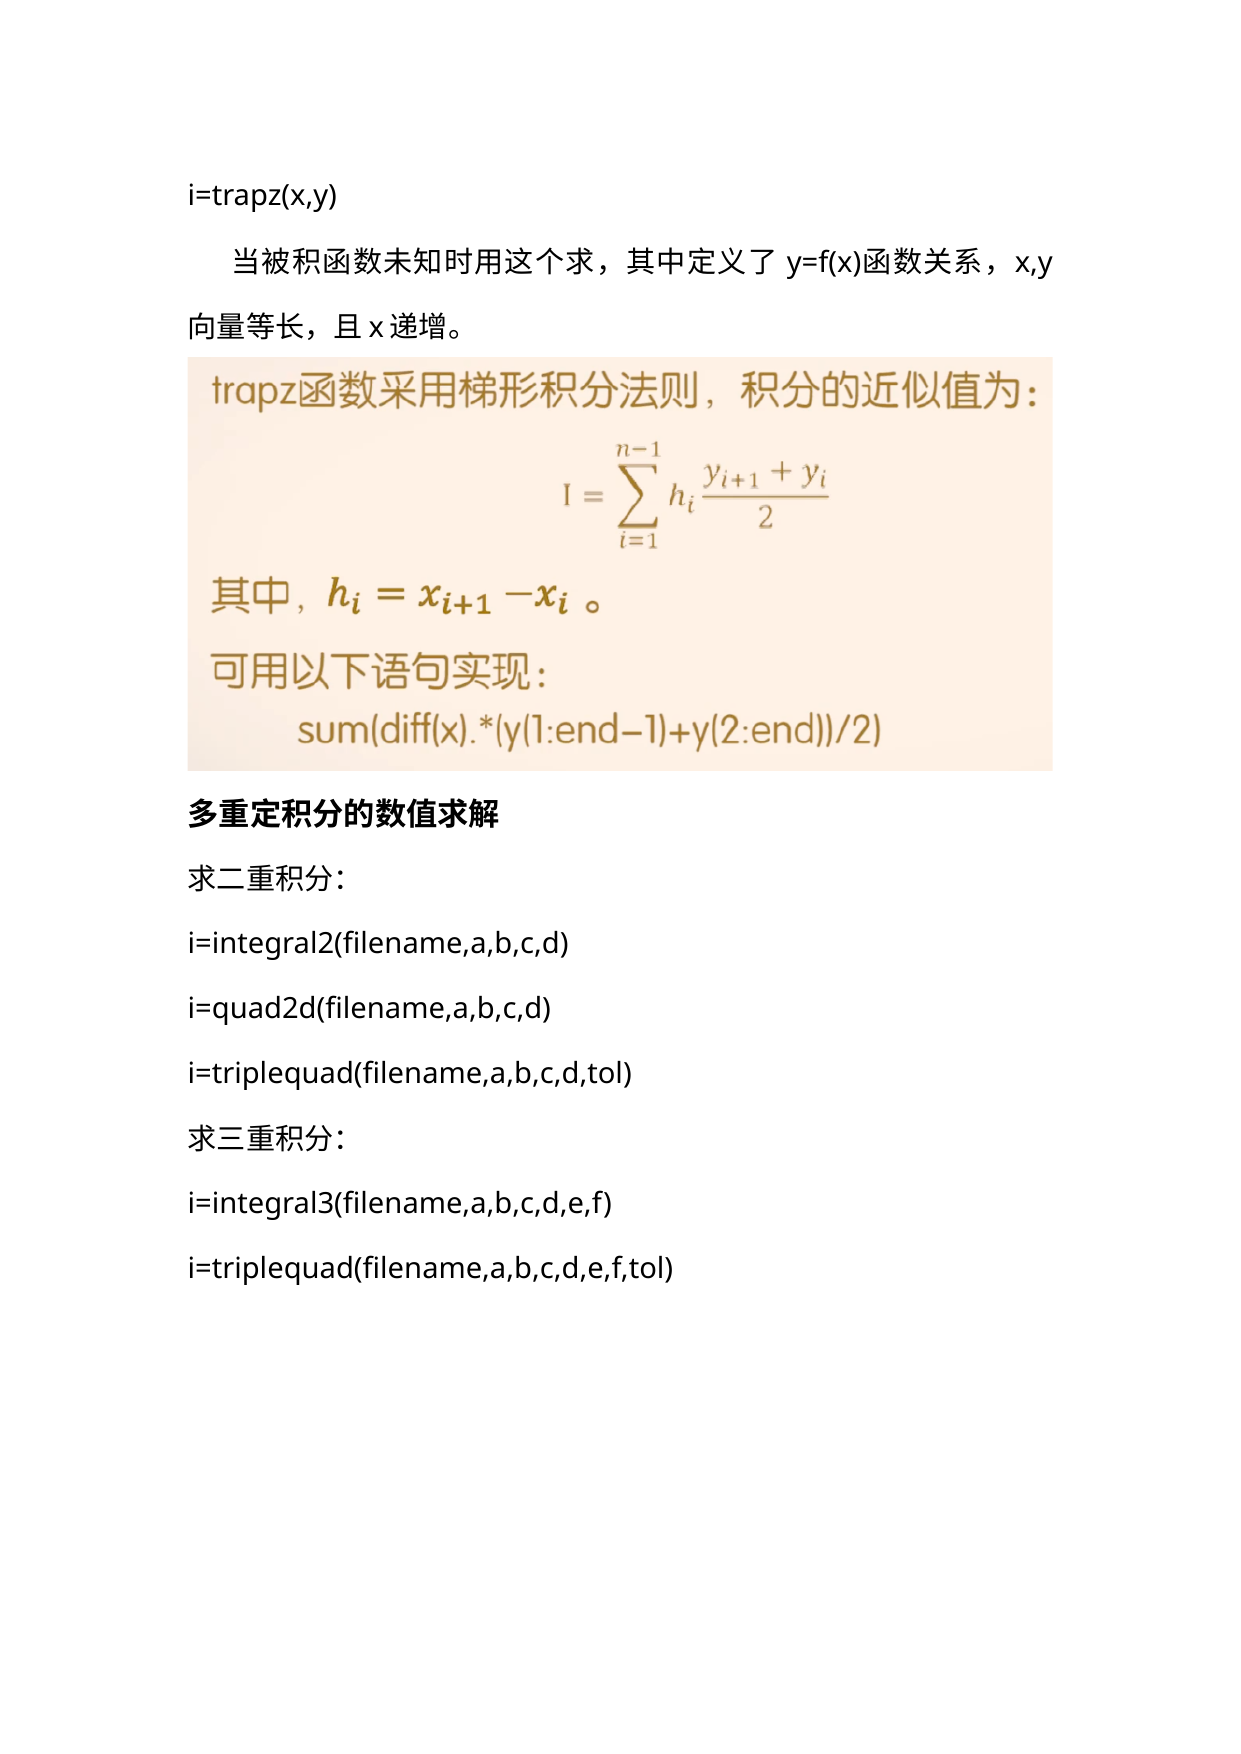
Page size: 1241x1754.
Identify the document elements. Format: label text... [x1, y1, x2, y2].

text i=integral2(filename,a,b,c,d) [187, 909, 1053, 974]
text i=triplequad(filename,a,b,c,d,tol) [187, 1039, 1053, 1104]
subtitle 多重定积分的数值求解 [187, 779, 1053, 844]
text 当被积函数未知时用这个求，其中定义了 y=f(x)函数关系，x,y向量等长，且x递增。 [187, 227, 1053, 357]
text i=quad2d(filename,a,b,c,d) [187, 974, 1053, 1039]
text i=integral3(filename,a,b,c,d,e,f) [187, 1169, 1053, 1234]
picture [187, 357, 1053, 771]
text i=trapz(x,y) [187, 162, 1053, 227]
text 求二重积分： [187, 844, 1053, 909]
text i=triplequad(filename,a,b,c,d,e,f,tol) [187, 1234, 1053, 1299]
text 求三重积分： [187, 1104, 1053, 1169]
